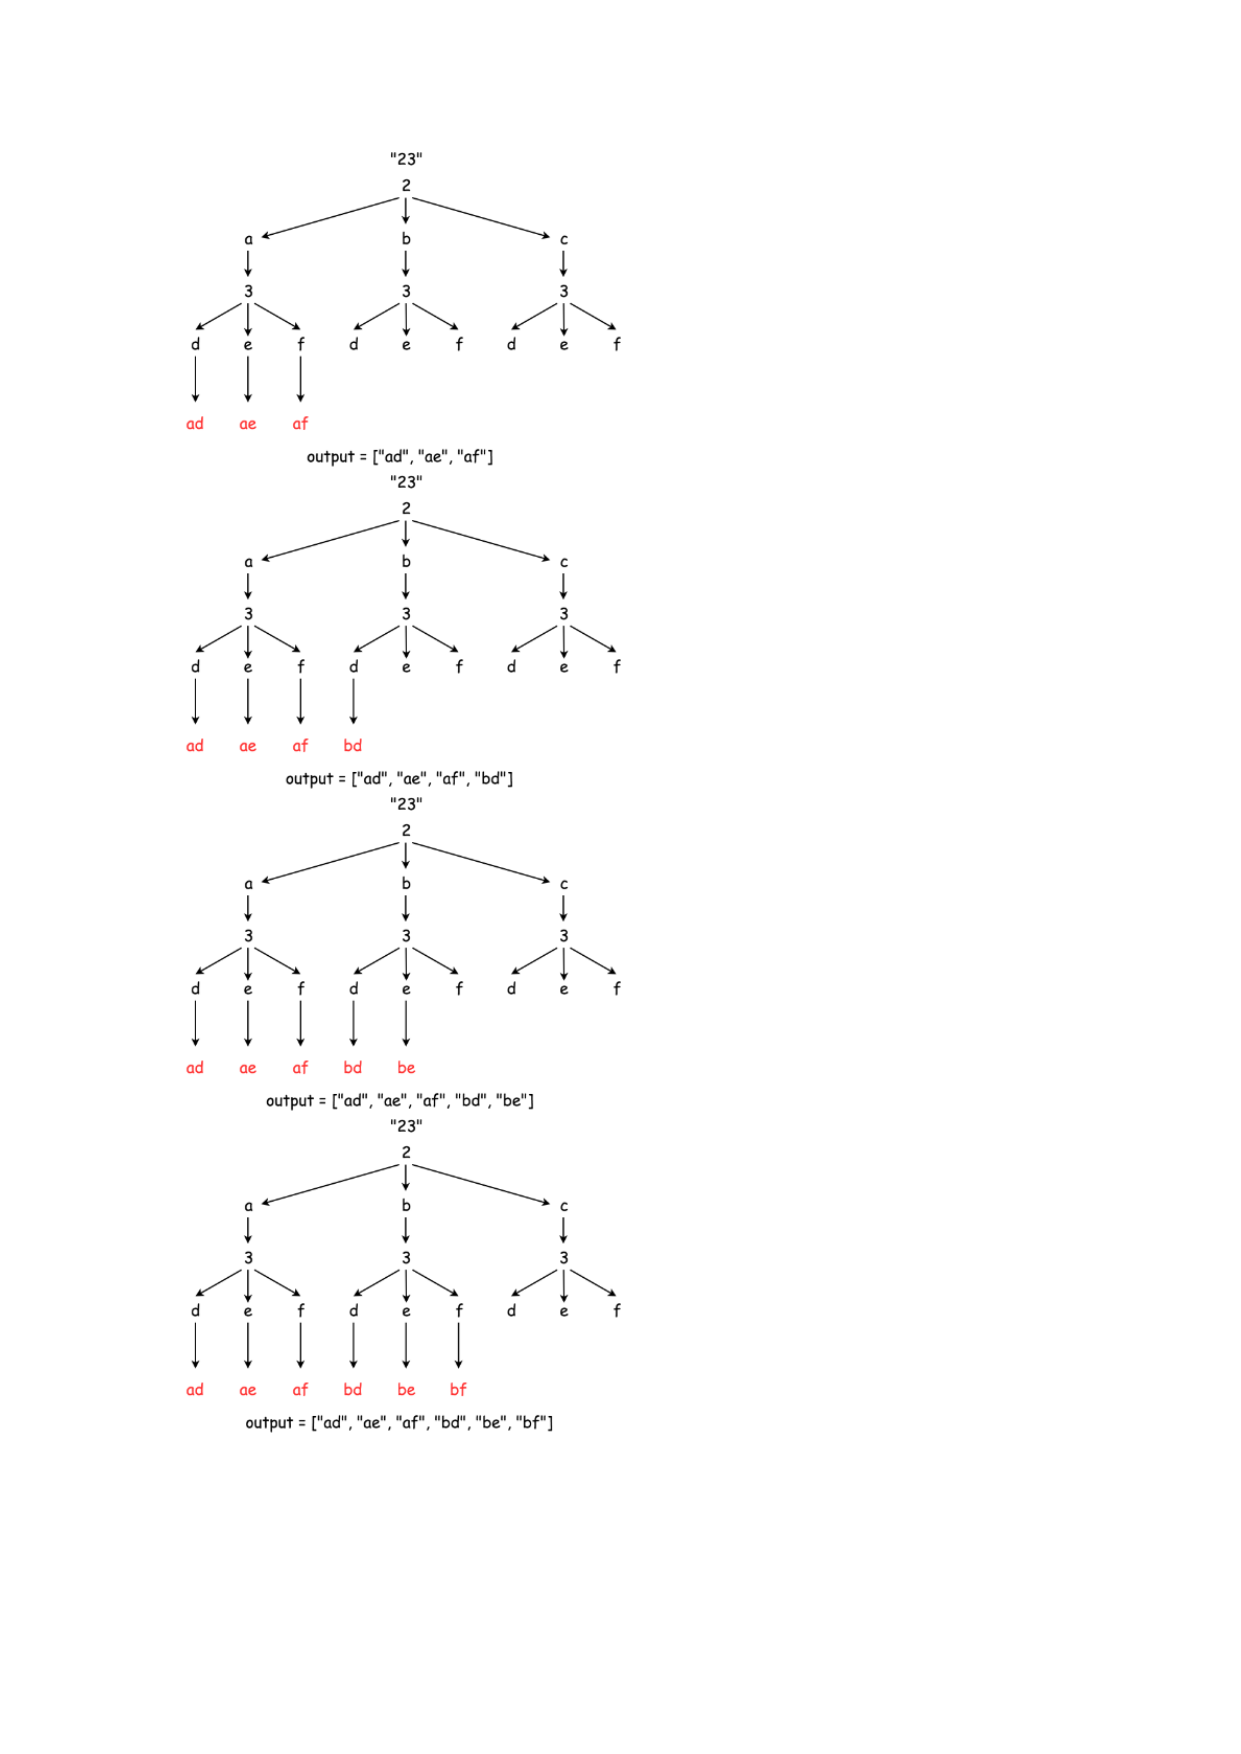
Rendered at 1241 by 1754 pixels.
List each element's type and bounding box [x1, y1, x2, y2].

picture [150, 150, 695, 1439]
